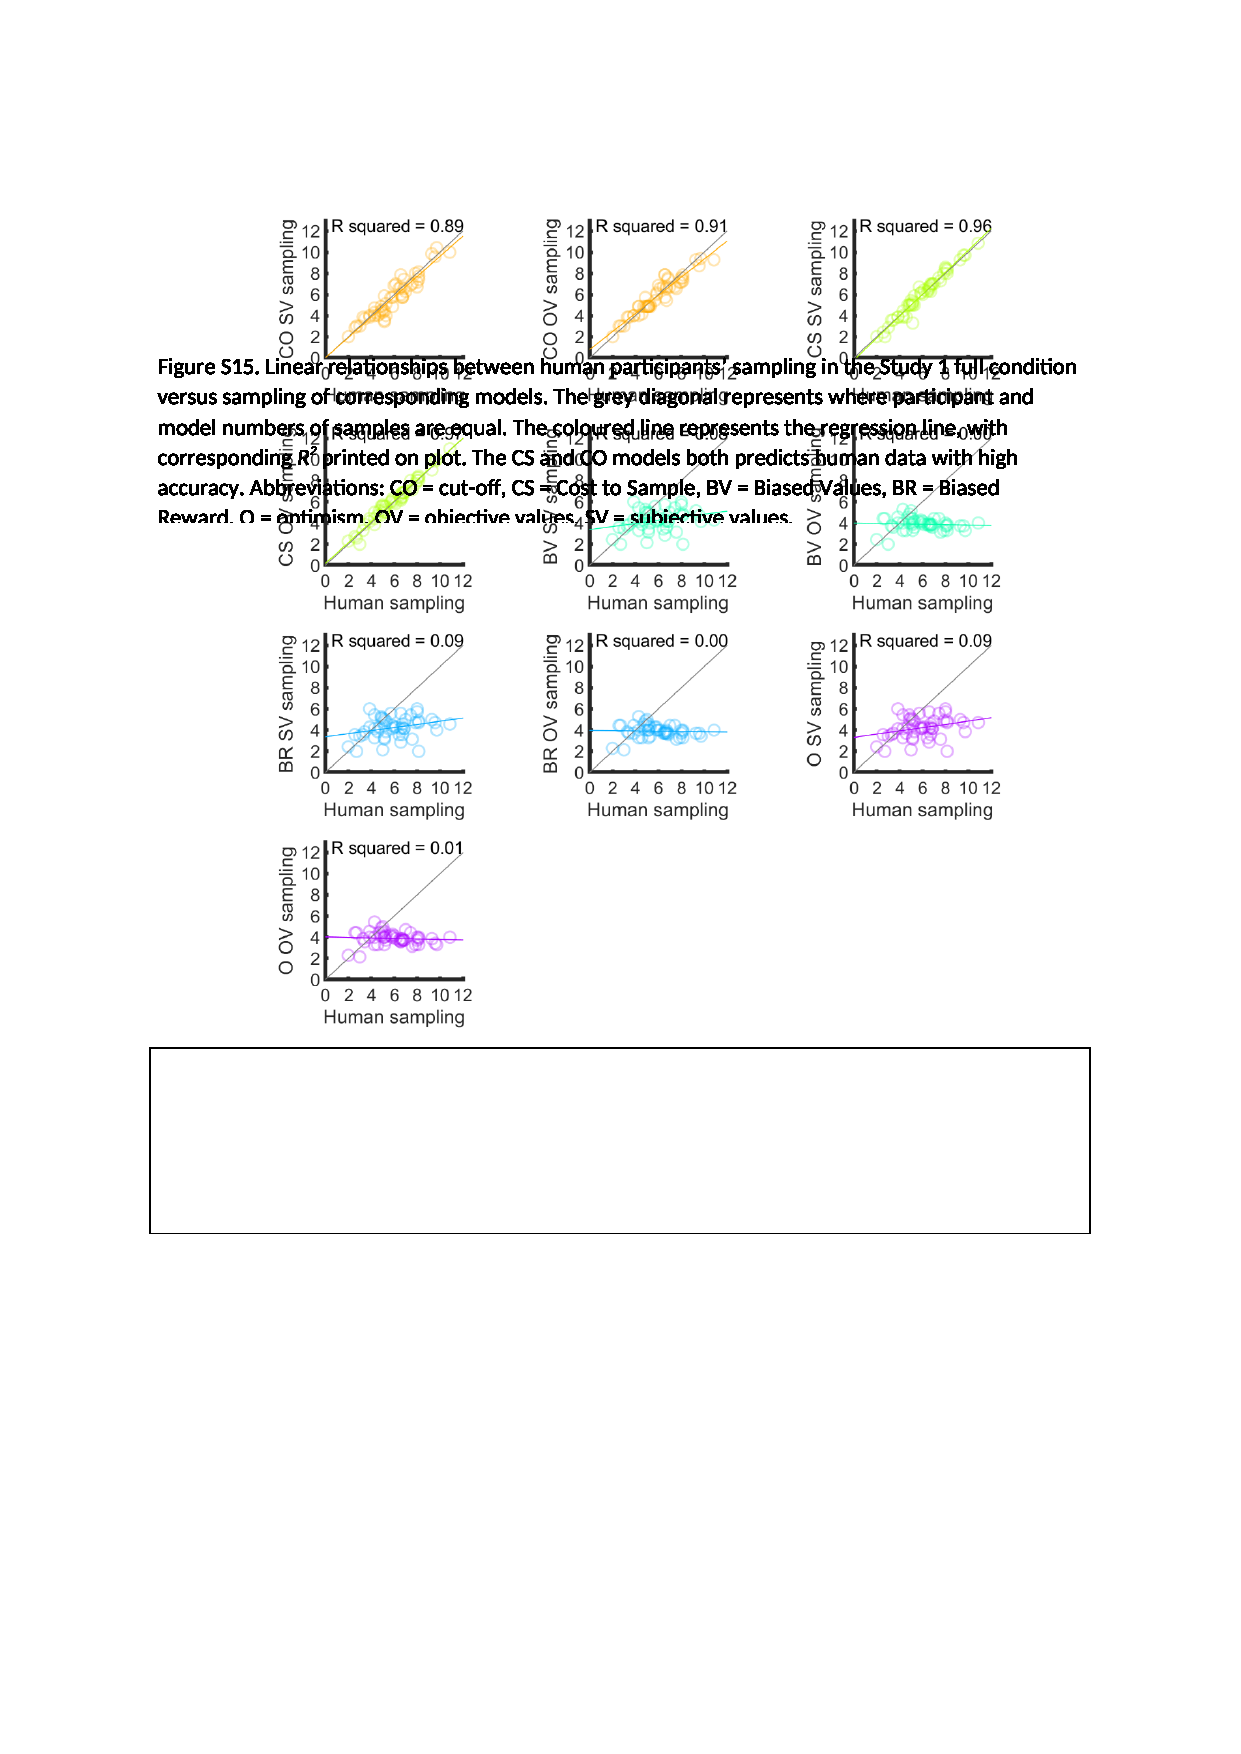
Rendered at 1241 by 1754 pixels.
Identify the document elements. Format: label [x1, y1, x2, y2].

picture [171, 149, 1112, 1095]
picture [171, 455, 176, 464]
